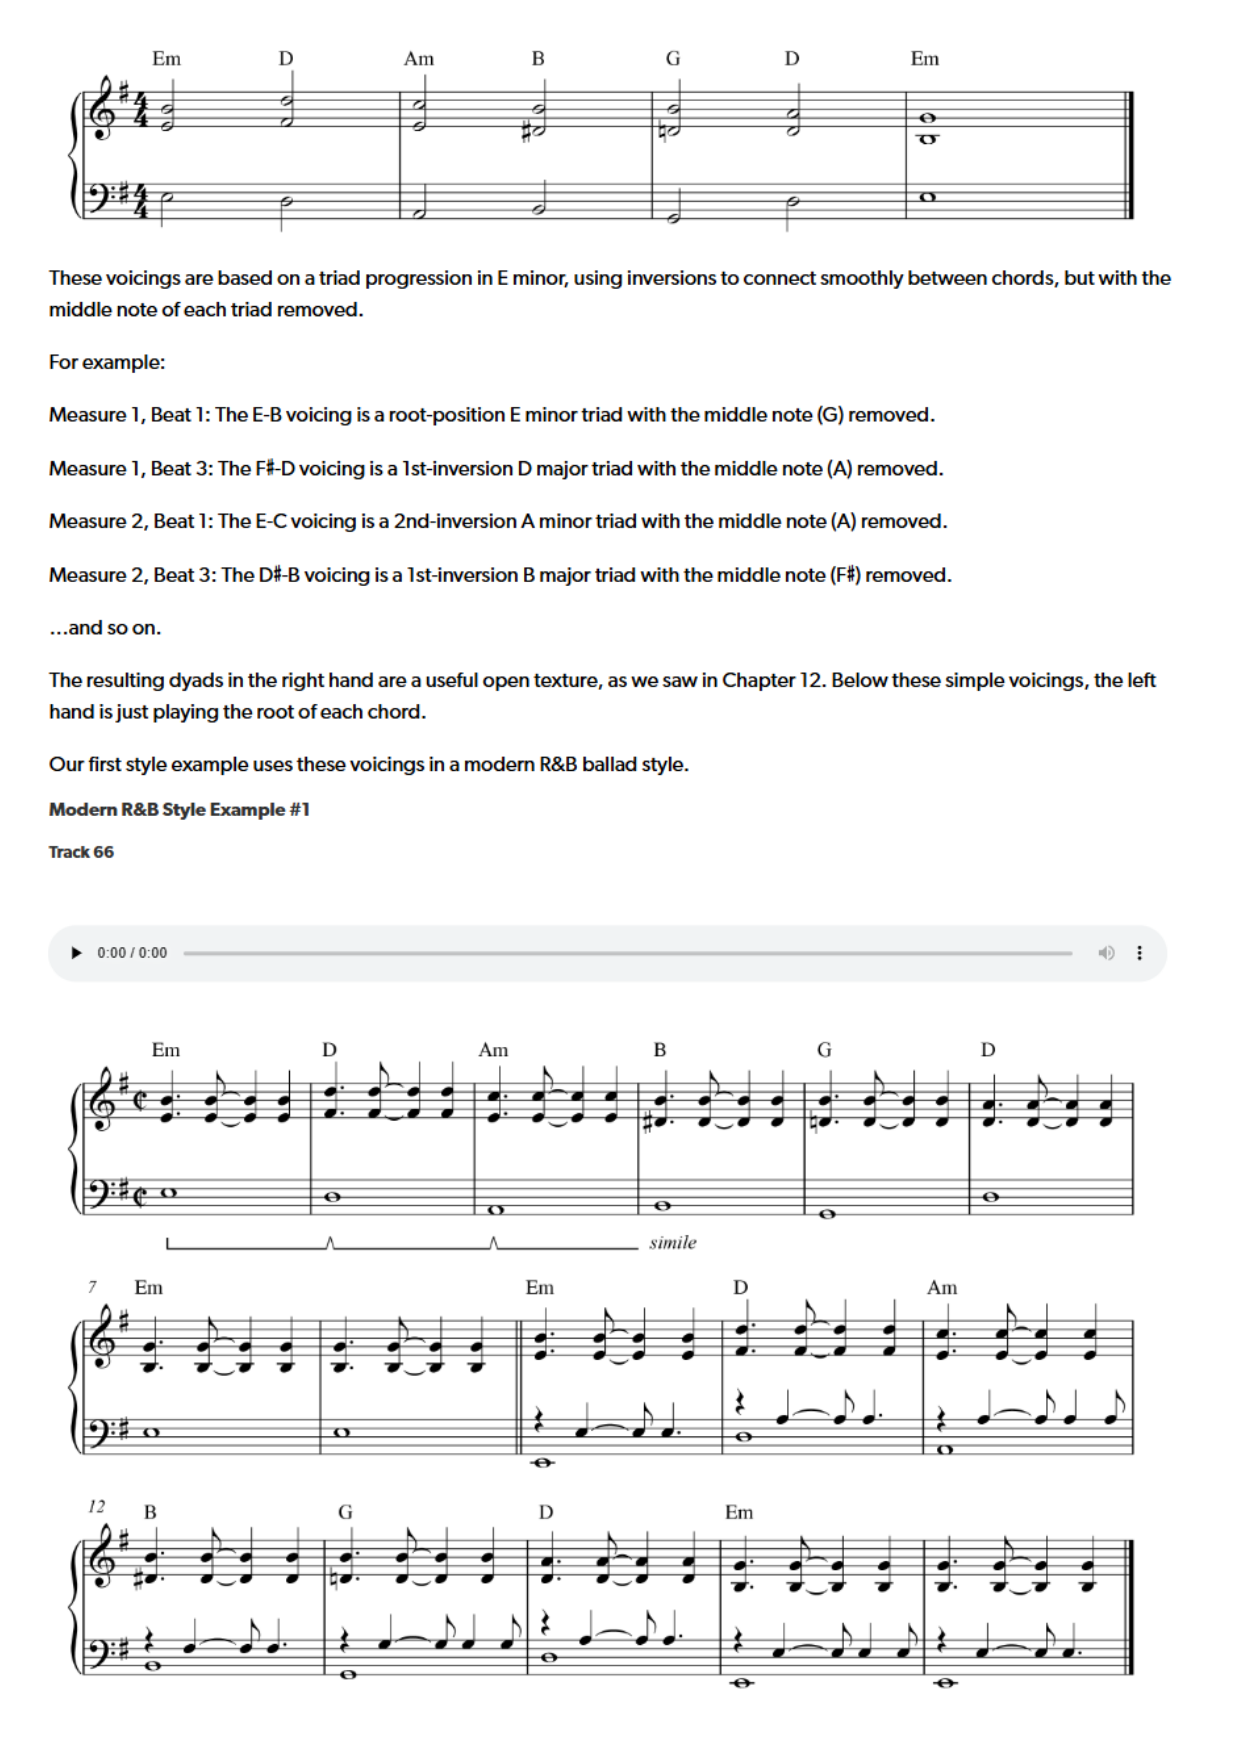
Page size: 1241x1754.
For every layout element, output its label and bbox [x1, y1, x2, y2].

picture [47, 47, 1174, 1690]
